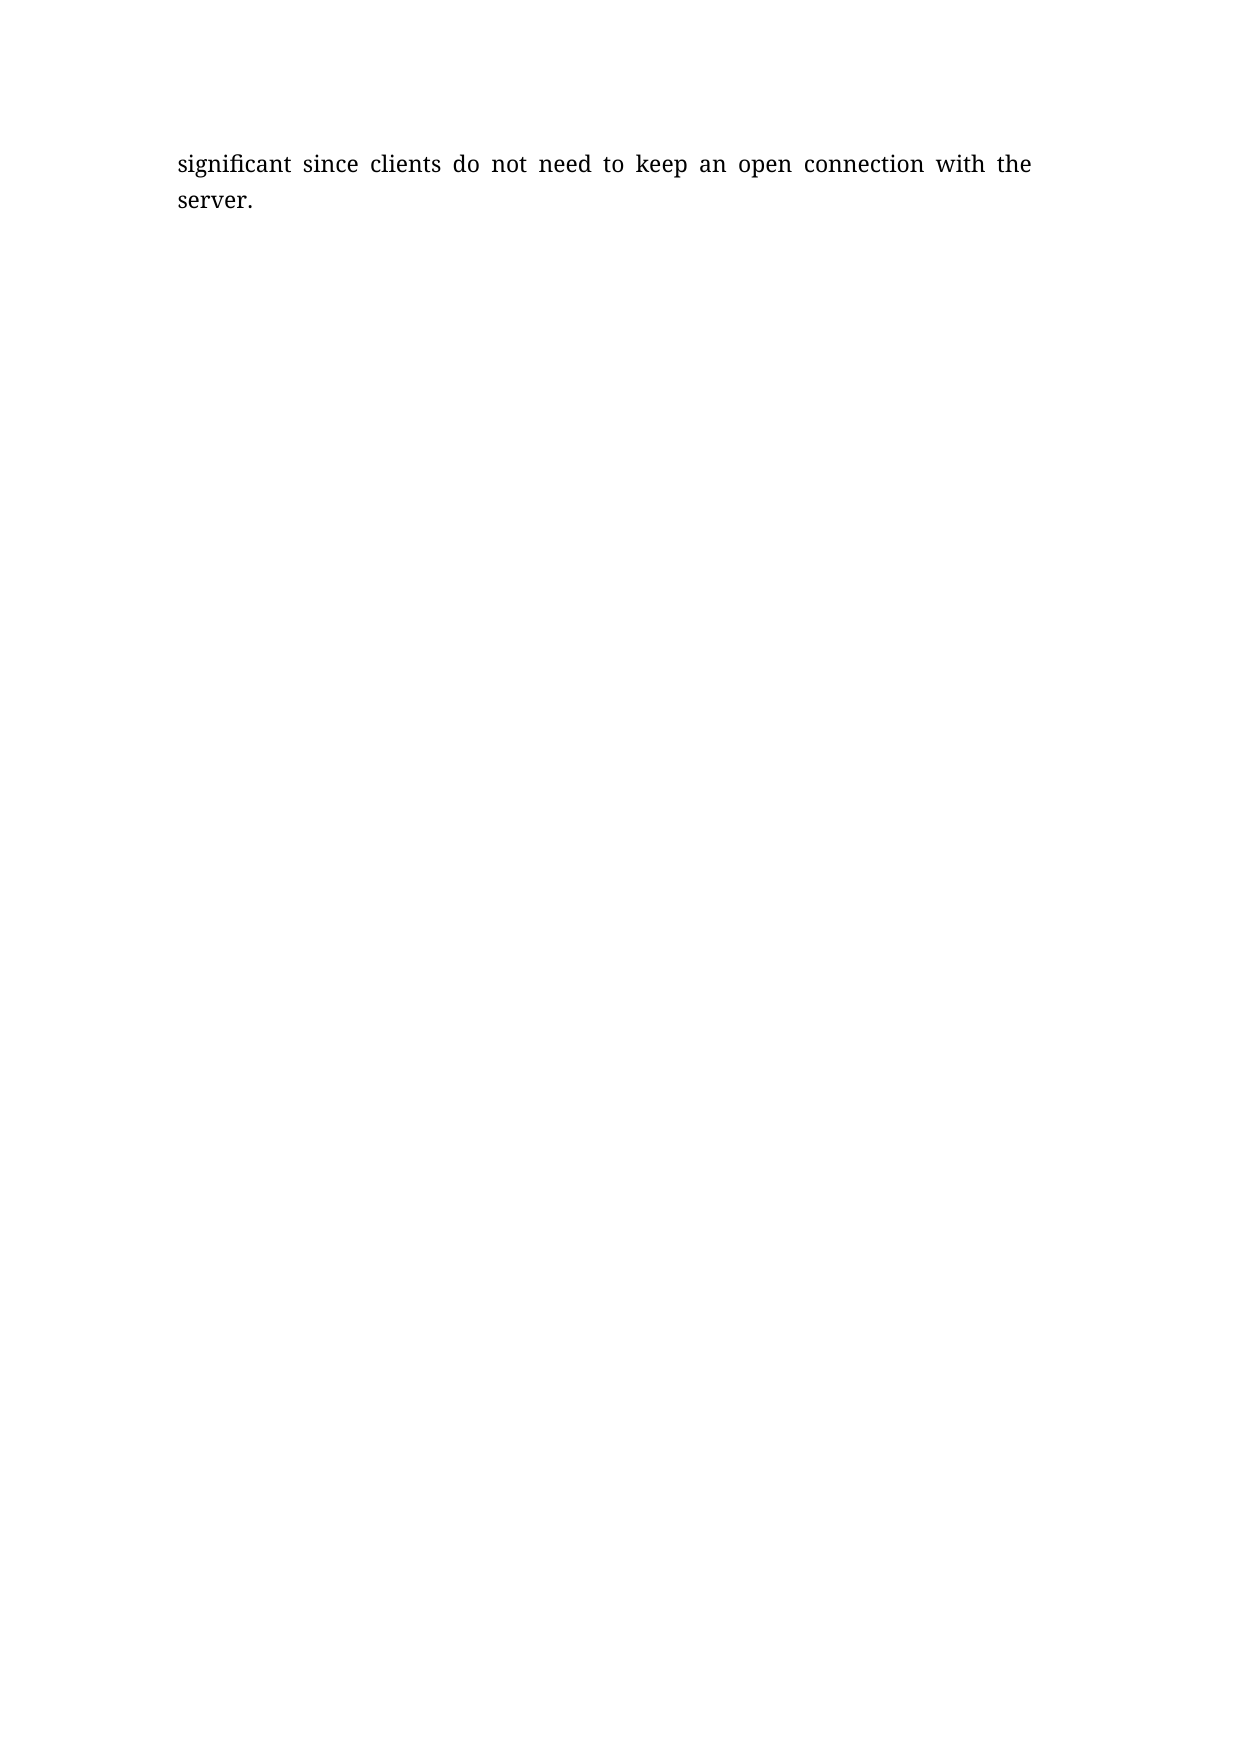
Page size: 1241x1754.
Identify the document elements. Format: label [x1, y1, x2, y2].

text [177, 148, 1033, 215]
